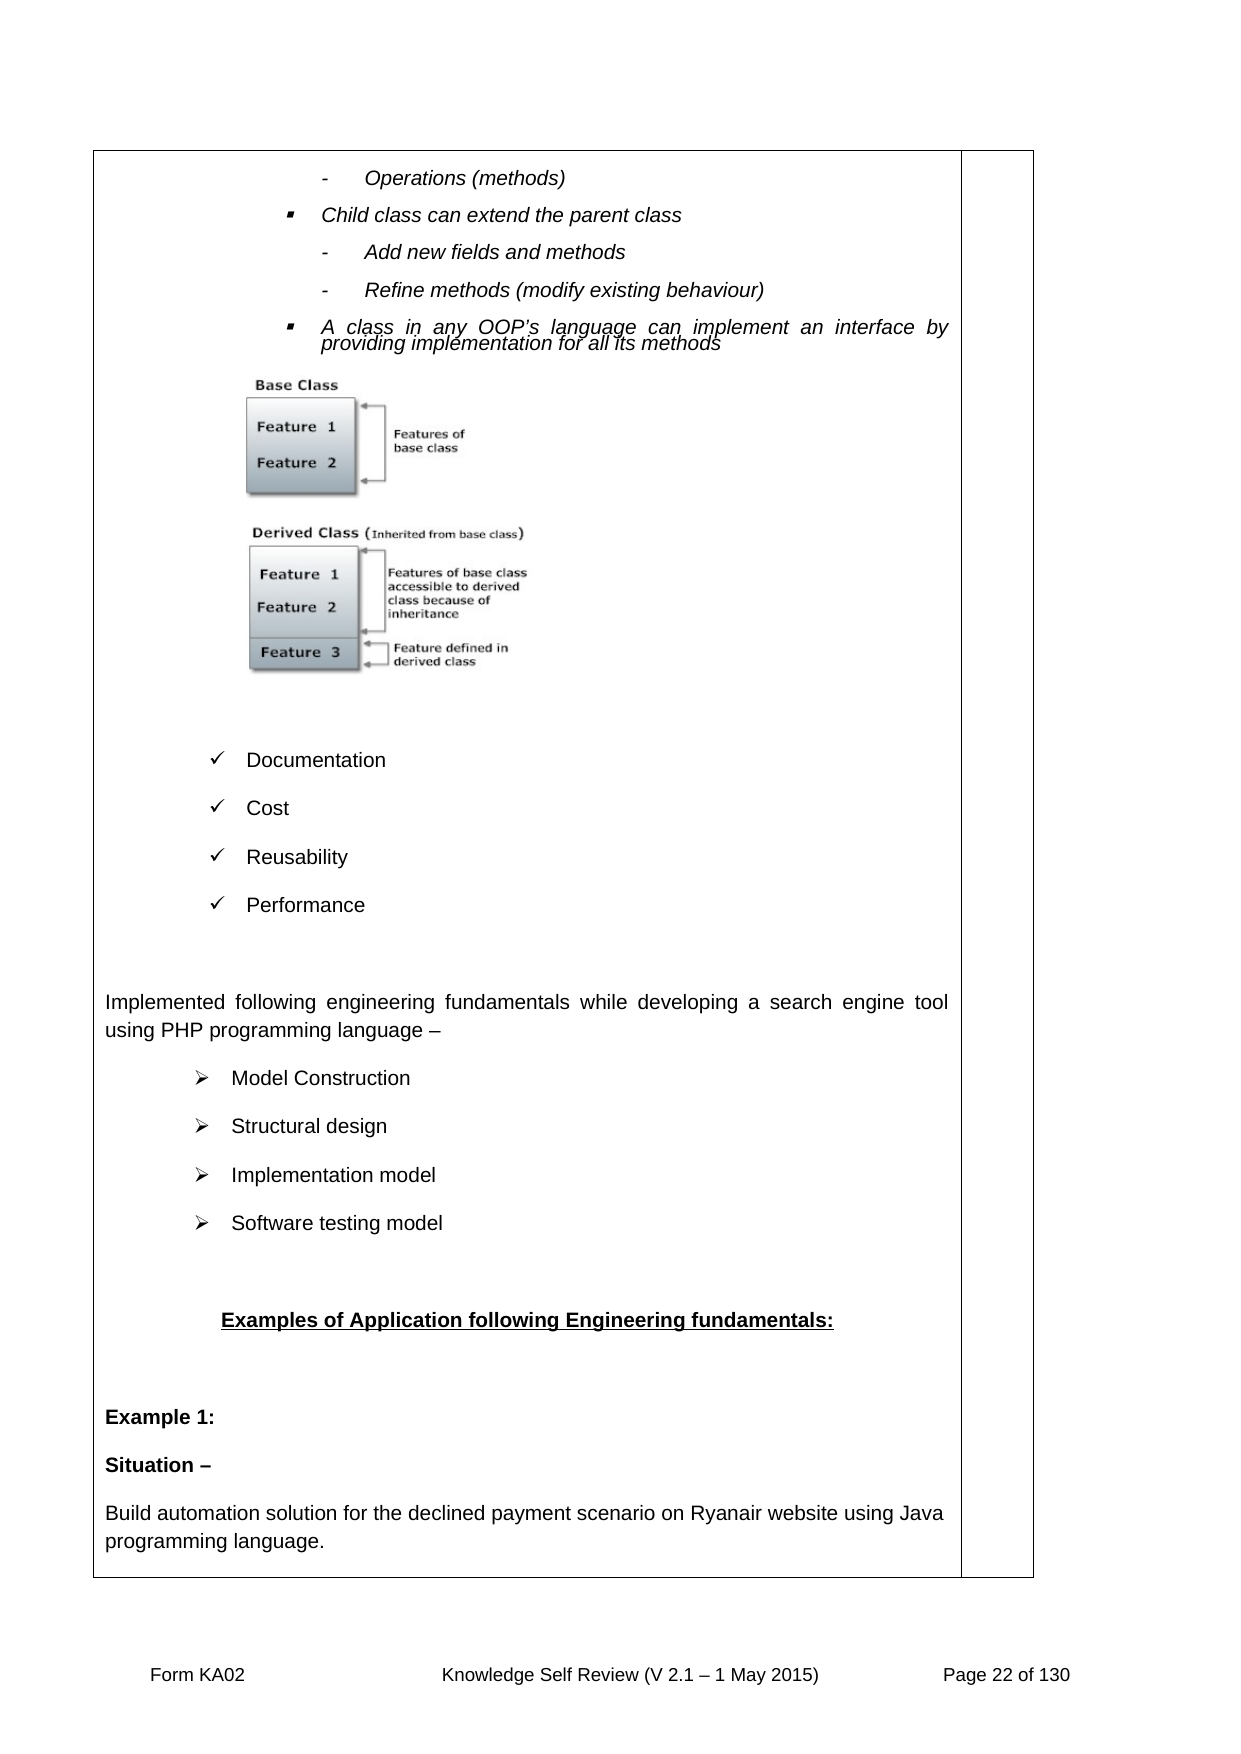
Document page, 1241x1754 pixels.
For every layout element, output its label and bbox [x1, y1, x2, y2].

table_cell [962, 151, 1033, 1577]
table_cell [94, 151, 961, 1577]
picture [246, 375, 532, 676]
